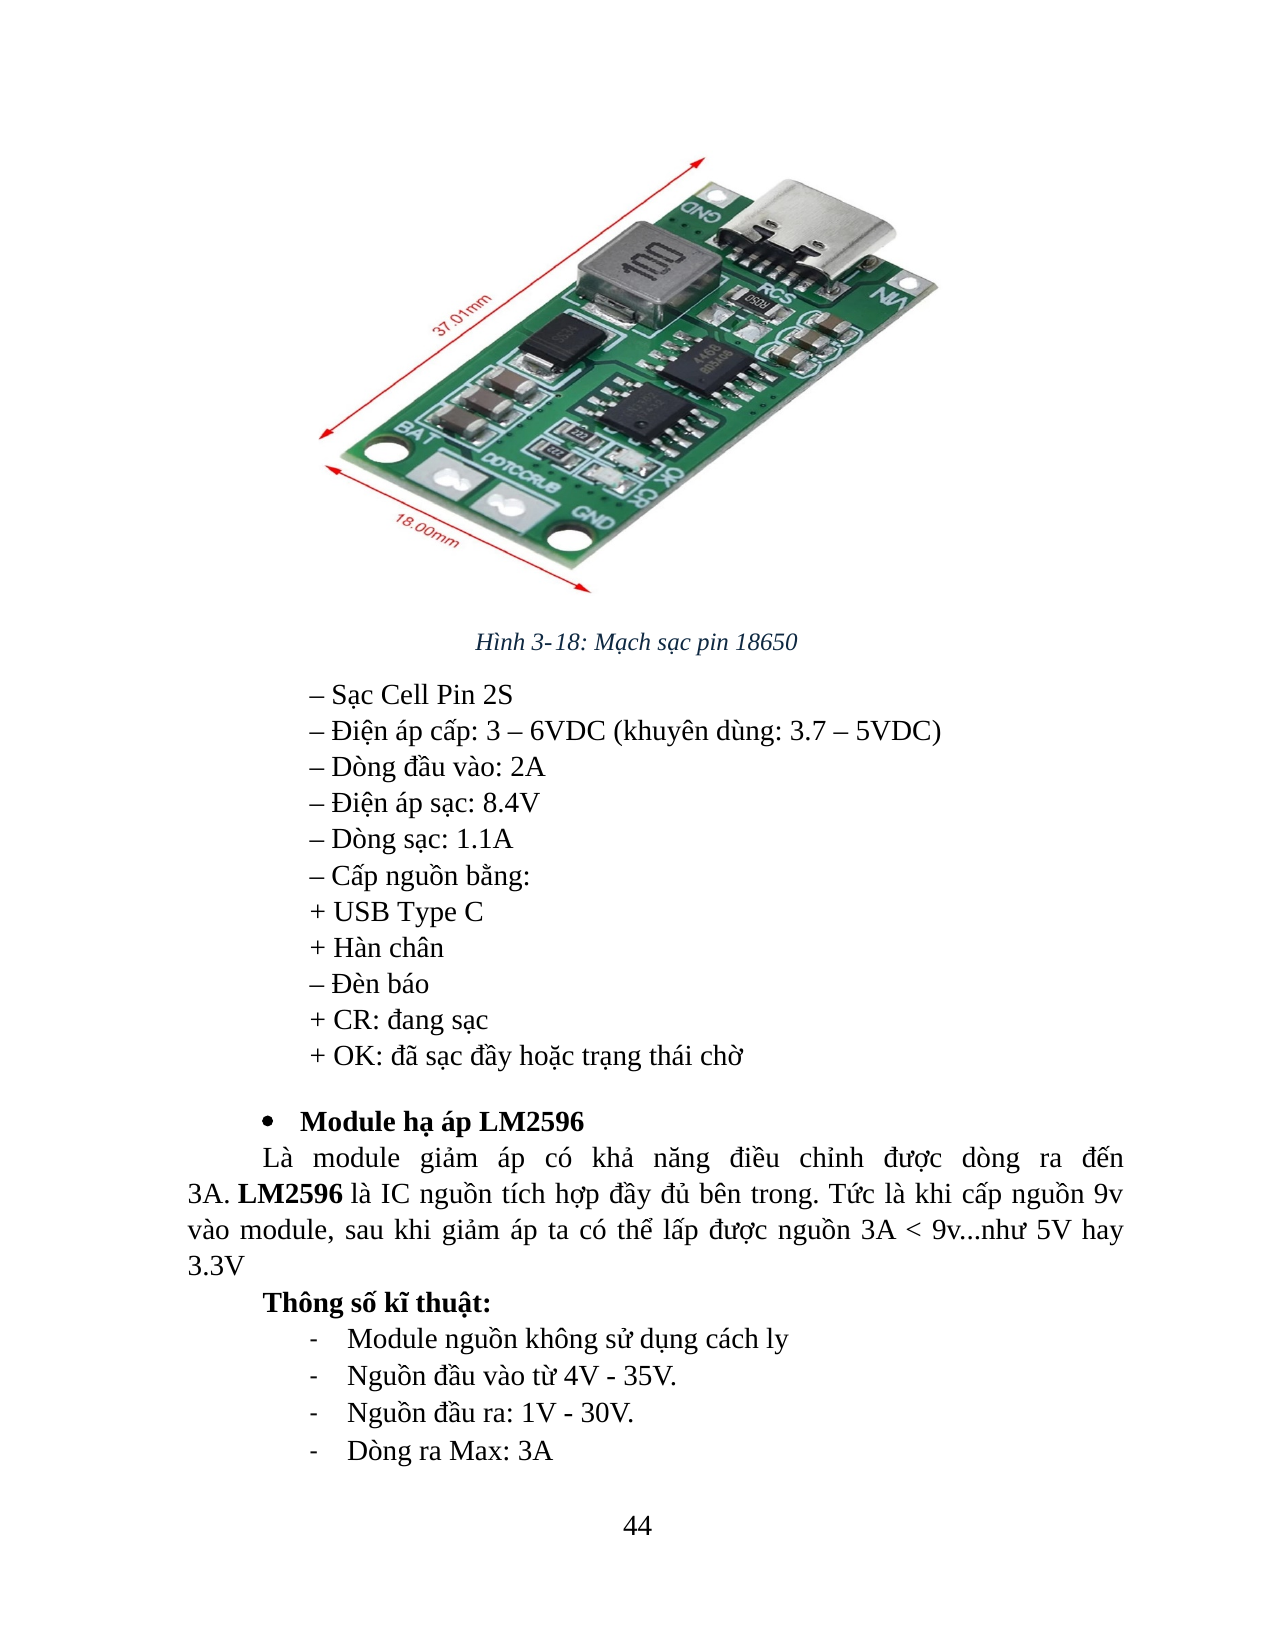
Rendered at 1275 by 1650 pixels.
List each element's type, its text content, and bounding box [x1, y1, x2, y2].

text – Sạc Cell Pin 2S – Điện áp cấp: 3 – 6VDC (khuyên dùng: 3.7 – 5VDC) – Dòng đầu vào: 2A – Điện áp sạc: 8.4V – Dòng sạc: 1.1A – Cấp nguồn bằng: + USB Type C + Hàn chân – Đèn báo + CR: đang sạc + OK: đã sạc đầy hoặc trạng thái chờ [309, 677, 1125, 1072]
list Dòng ra Max: 3A [309, 1433, 1125, 1467]
list Là module giảm áp có khả năng điều chỉnh được dòng ra đến 3A. LM2596 là IC nguồn tích hợp đầy đủ bên trong. Tức là khi cấp nguồn 9v vào module, sau khi giảm áp ta có thể lấp được nguồn 3A < 9v...như 5V hay 3.3V [187, 1140, 1125, 1282]
picture [318, 150, 957, 596]
list Module nguồn không sử dụng cách ly [309, 1321, 1125, 1355]
list Nguồn đầu ra: 1V - 30V. [309, 1396, 1125, 1430]
list Module hạ áp LM2596 [262, 1104, 1125, 1137]
list Thông số kĩ thuật: [262, 1285, 1125, 1318]
list Nguồn đầu vào từ 4V - 35V. [309, 1358, 1125, 1392]
